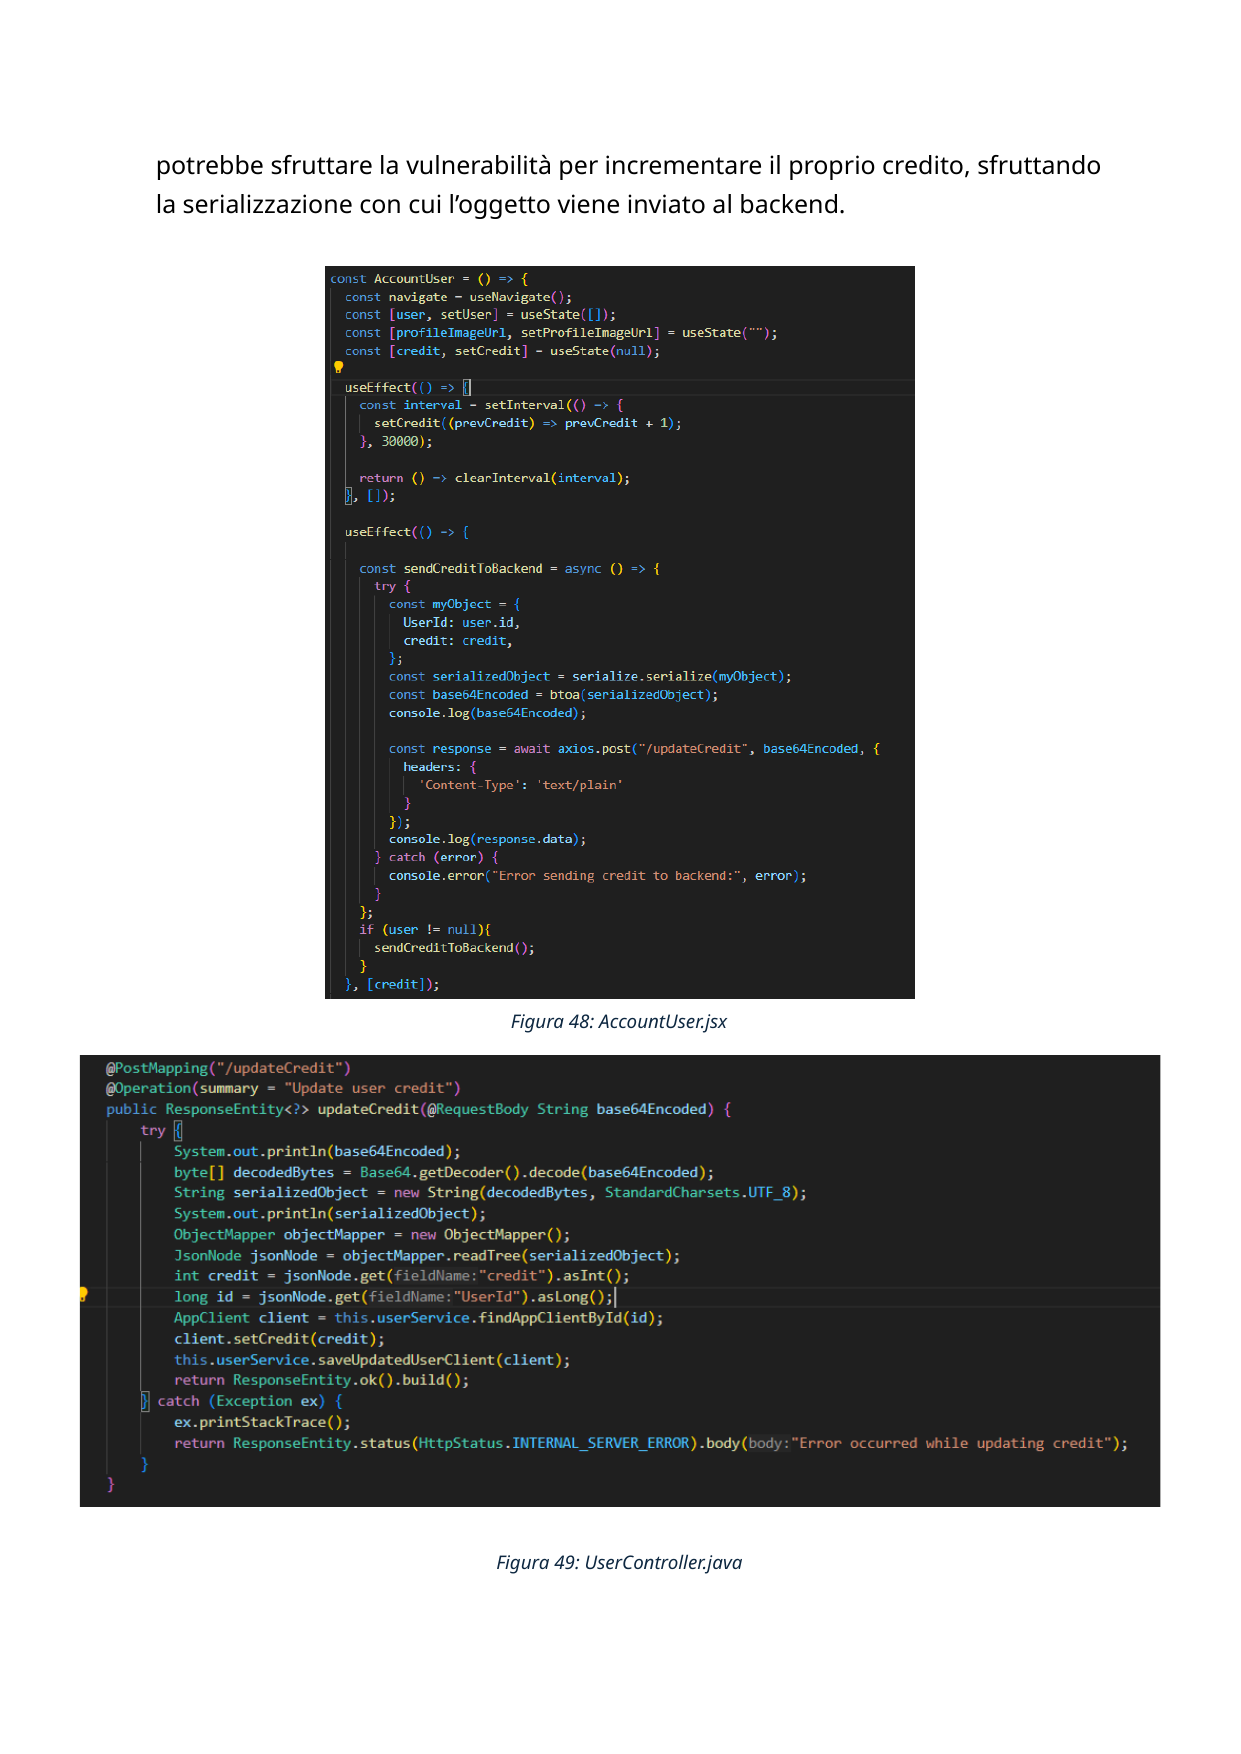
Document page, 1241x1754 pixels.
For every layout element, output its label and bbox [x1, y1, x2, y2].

picture [325, 266, 915, 999]
picture [79, 1055, 1161, 1507]
list [156, 148, 1122, 221]
